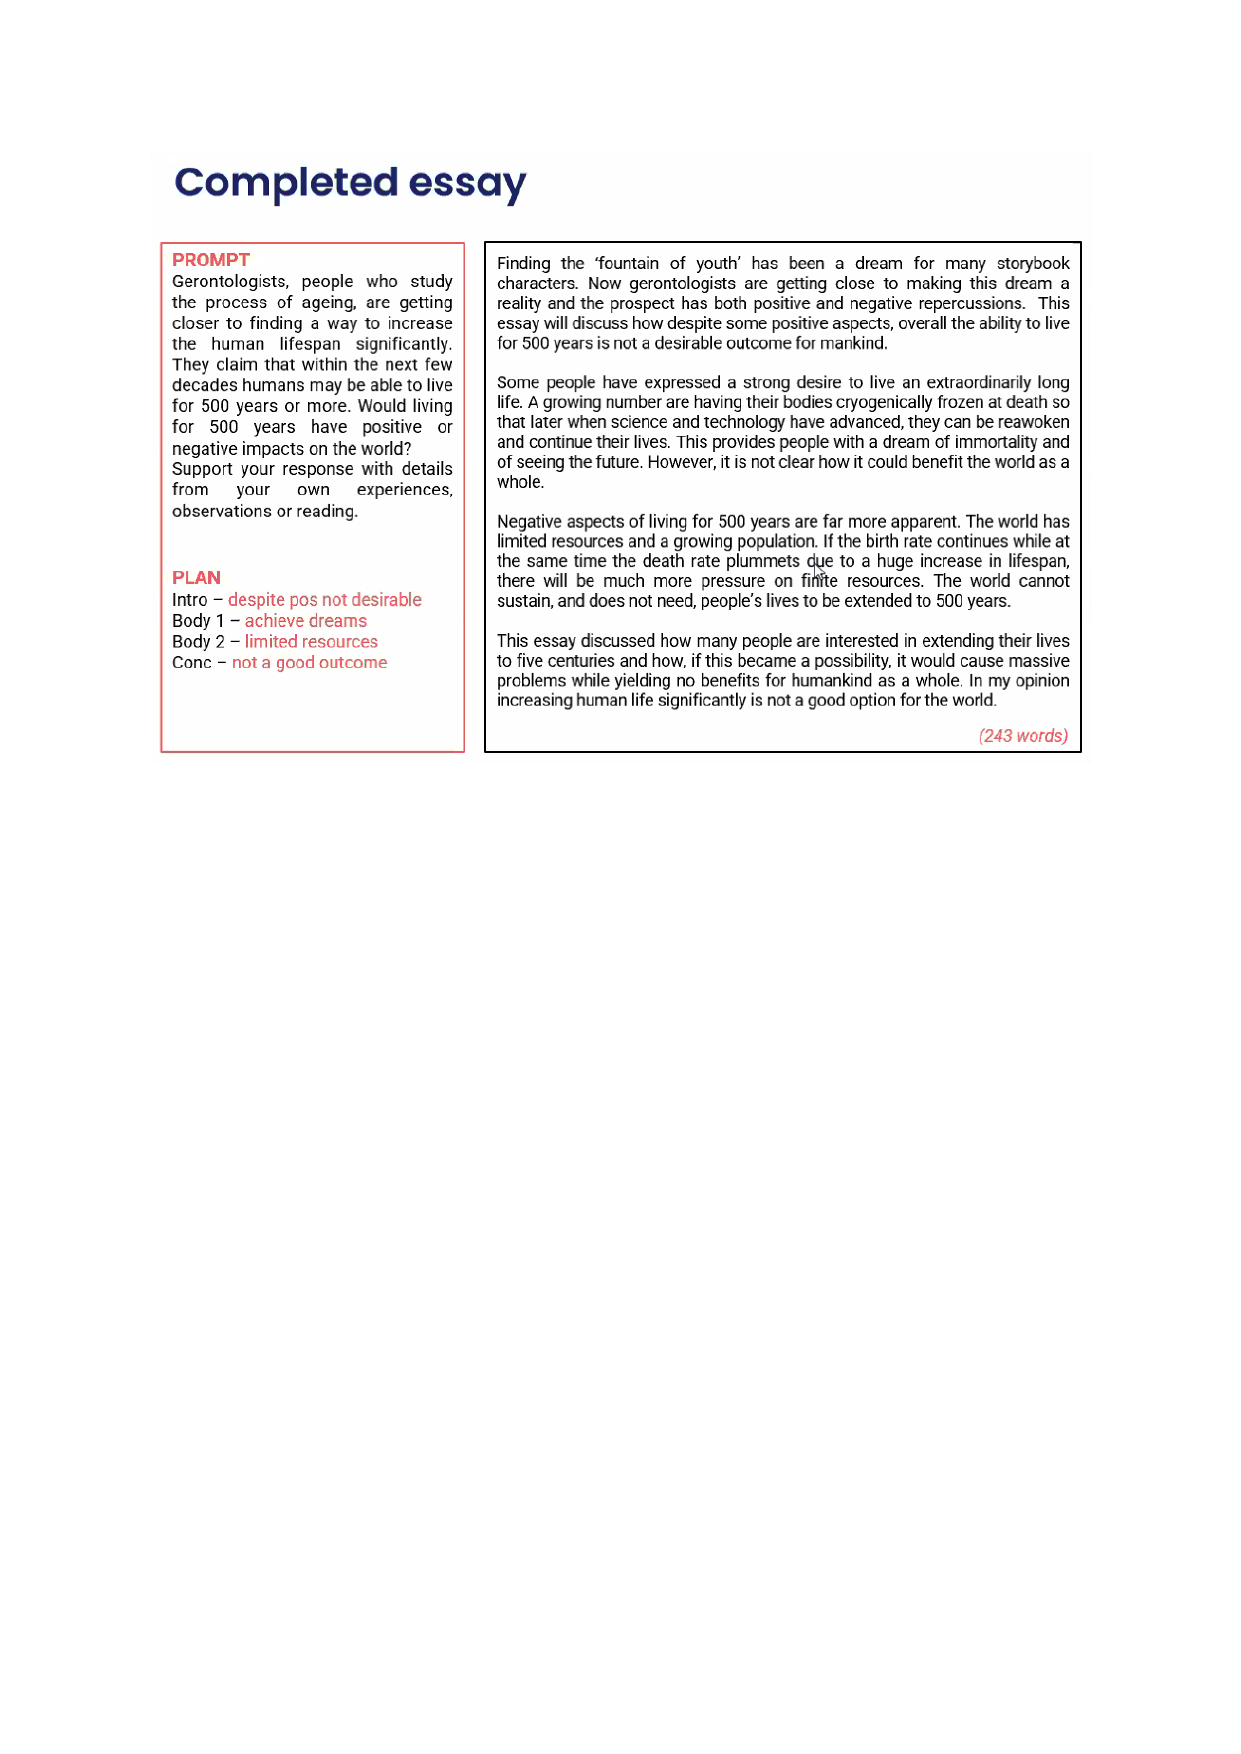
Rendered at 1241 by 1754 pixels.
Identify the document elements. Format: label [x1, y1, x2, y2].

picture [150, 150, 1091, 763]
